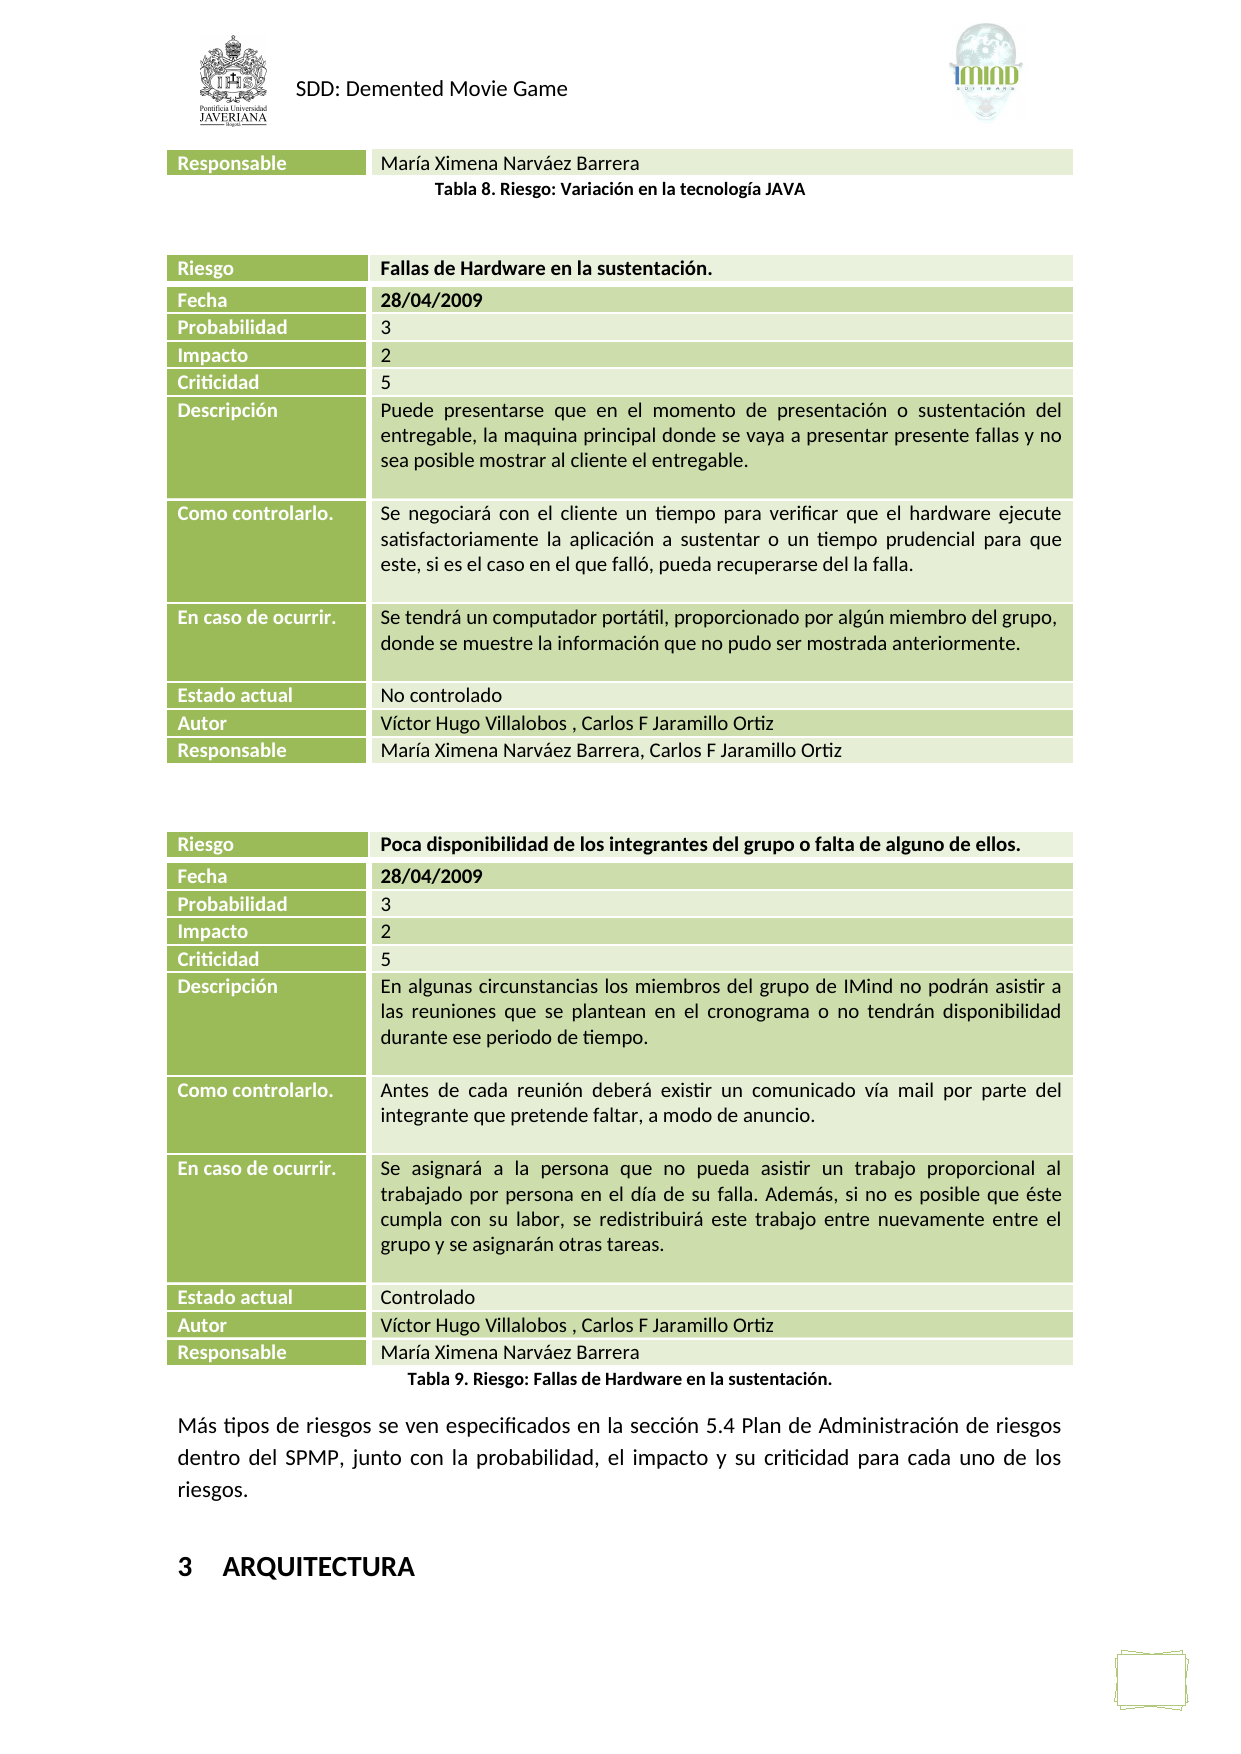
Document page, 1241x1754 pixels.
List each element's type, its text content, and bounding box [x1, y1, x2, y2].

text Más tipos de riesgos se ven especificados en la sección 5.4 Plan de Administración de riesgos dentro del SPMP, junto con la probabilidad, el impacto y su criticidad para cada uno de los riesgos. [177, 1411, 1063, 1503]
table_header Riesgo [167, 832, 368, 857]
table_cell En caso de ocurrir. [167, 604, 366, 681]
table_cell Como controlarlo. [167, 501, 366, 602]
table_cell 5 [372, 369, 1073, 395]
table_cell Víctor Hugo Villalobos , Carlos F Jaramillo Ortiz [372, 710, 1073, 736]
table_cell Descripción [167, 973, 366, 1075]
table_cell 3 [372, 891, 1073, 916]
table_cell Fecha [167, 863, 366, 889]
table_cell Autor [167, 710, 366, 736]
table_cell Estado actual [167, 683, 366, 708]
table_cell En algunas circunstancias los miembros del grupo de IMind no podrán asistir a las reuniones que se plantean en el cronograma o no tendrán disponibilidad durante ese periodo de tiempo. [372, 973, 1073, 1075]
table_cell 2 [372, 918, 1073, 944]
table_cell Fecha [167, 287, 366, 312]
table_cell Se negociará con el cliente un tiempo para verificar que el hardware ejecute satisfactoriamente la aplicación a sustentar o un tiempo prudencial para que este, si es el caso en el que falló, pueda recuperarse del la falla. [372, 501, 1073, 602]
list ARQUITECTURA [177, 1548, 1063, 1584]
table_cell Responsable [167, 738, 366, 763]
table_cell Como controlarlo. [167, 1077, 366, 1153]
table_cell Puede presentarse que en el momento de presentación o sustentación del entregable, la maquina principal donde se vaya a presentar presente fallas y no sea posible mostrar al cliente el entregable. [372, 397, 1073, 498]
table_cell Responsable [167, 150, 366, 175]
table_cell En caso de ocurrir. [167, 1155, 366, 1282]
table_cell Víctor Hugo Villalobos , Carlos F Jaramillo Ortiz [372, 1312, 1073, 1337]
table_cell Responsable [167, 1340, 366, 1365]
table_cell Impacto [167, 918, 366, 944]
table_cell 3 [372, 314, 1073, 340]
table_cell María Ximena Narváez Barrera, Carlos F Jaramillo Ortiz [372, 738, 1073, 763]
picture [948, 23, 1029, 127]
table_cell Criticidad [167, 369, 366, 395]
table_cell Autor [167, 1312, 366, 1337]
table_cell 5 [372, 946, 1073, 971]
table_cell Controlado [372, 1285, 1073, 1310]
table_header Poca disponibilidad de los integrantes del grupo o falta de alguno de ellos. [370, 832, 1073, 857]
table_cell Probabilidad [167, 314, 366, 340]
table_cell Criticidad [167, 946, 366, 971]
picture [200, 35, 267, 127]
table_cell 2 [372, 342, 1073, 367]
table_cell María Ximena Narváez Barrera [372, 149, 1073, 175]
table_cell Se asignará a la persona que no pueda asistir un trabajo proporcional al trabajado por persona en el día de su falla. Además, si no es posible que éste cumpla con su labor, se redistribuirá este trabajo entre nuevamente entre el grupo y se asignarán otras tareas. [372, 1155, 1073, 1282]
table_header Riesgo [167, 255, 368, 281]
table_cell Antes de cada reunión deberá existir un comunicado vía mail por parte del integrante que pretende faltar, a modo de anuncio. [372, 1077, 1073, 1153]
table_cell Descripción [167, 397, 366, 498]
table_cell María Ximena Narváez Barrera [372, 1340, 1073, 1365]
table_cell Probabilidad [167, 891, 366, 916]
table_cell No controlado [372, 683, 1073, 708]
table_cell 28/04/2009 [372, 863, 1073, 889]
table_header Fallas de Hardware en la sustentación. [370, 255, 1073, 281]
table_cell Estado actual [167, 1285, 366, 1310]
table_cell Se tendrá un computador portátil, proporcionado por algún miembro del grupo, donde se muestre la información que no pudo ser mostrada anteriormente. [372, 604, 1073, 681]
table_cell Impacto [167, 342, 366, 367]
table_cell 28/04/2009 [372, 287, 1073, 312]
